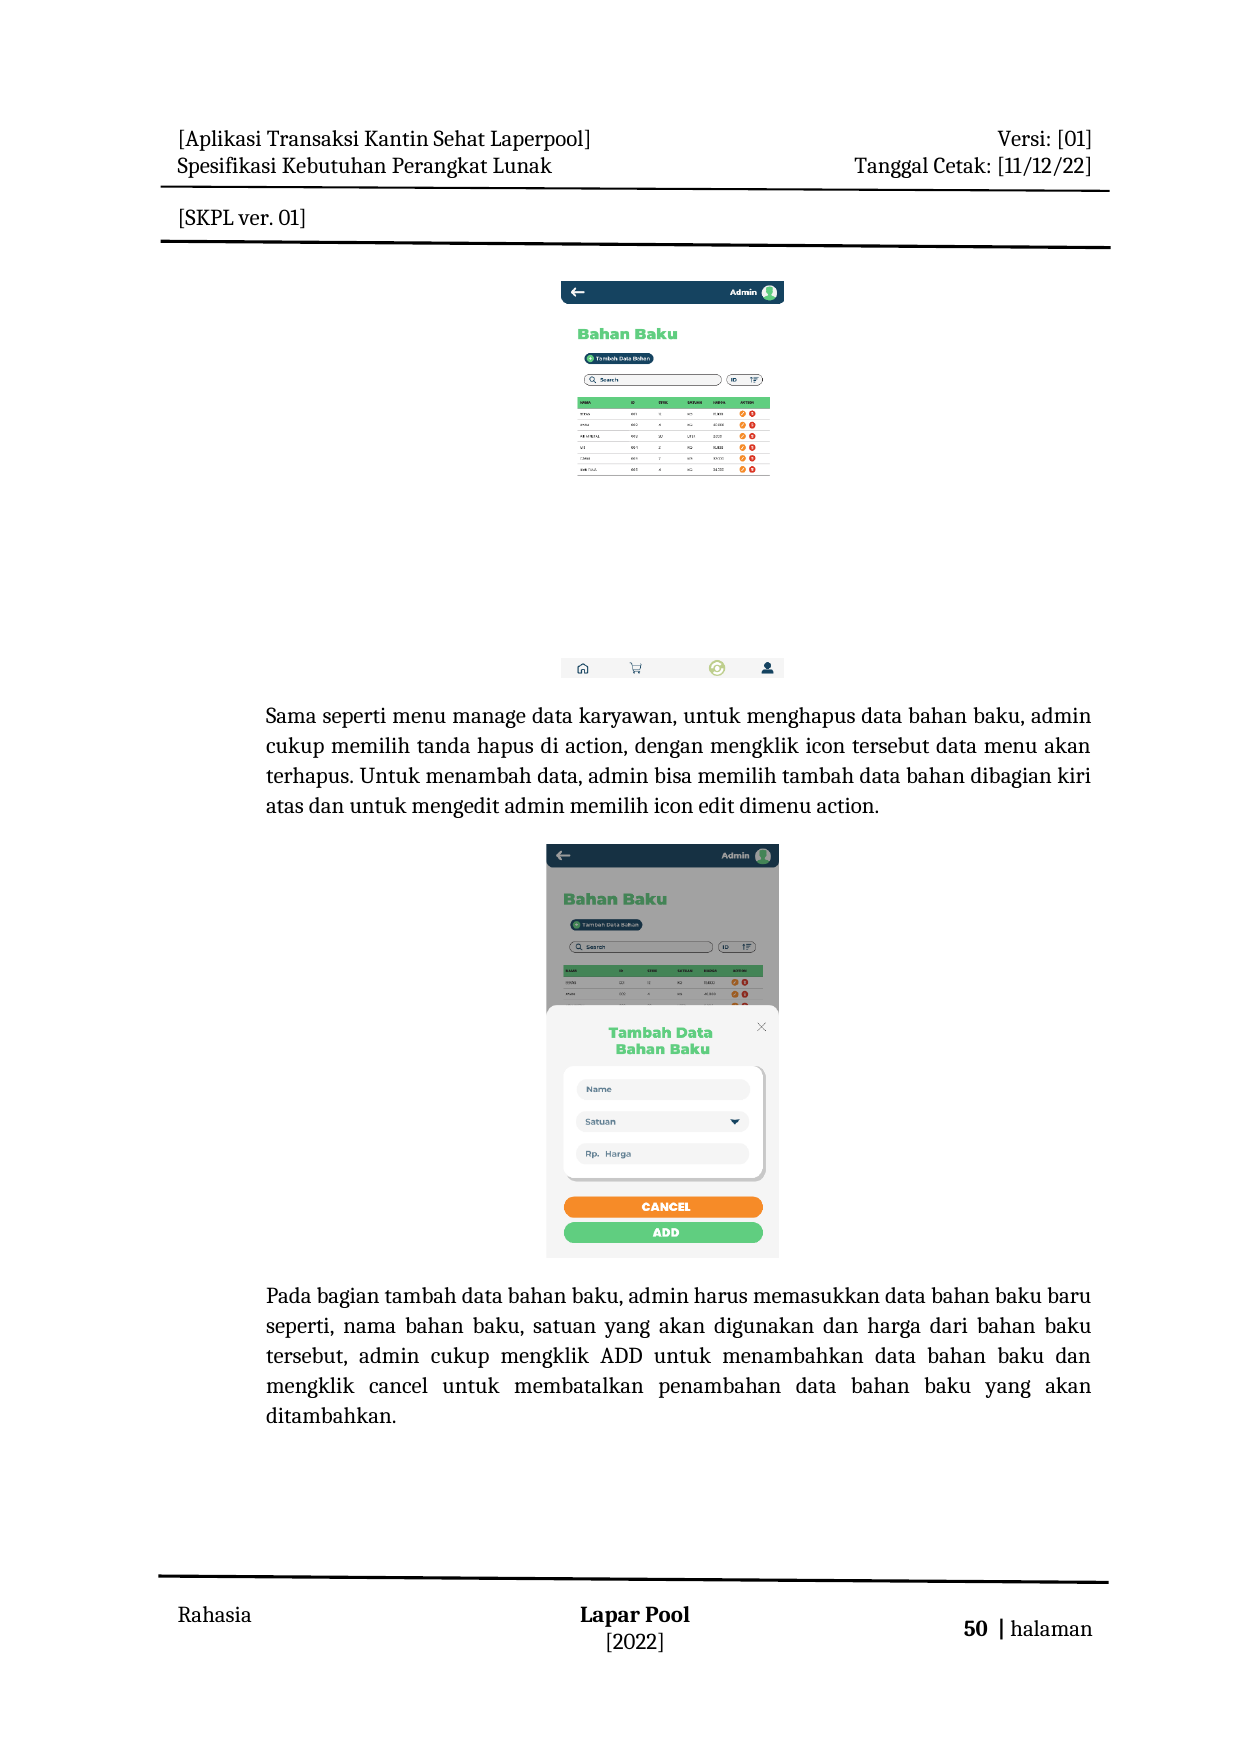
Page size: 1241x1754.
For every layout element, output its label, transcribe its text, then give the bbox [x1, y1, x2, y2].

picture [561, 281, 784, 678]
text Pada bagian tambah data bahan baku, admin harus memasukkan data bahan baku baru seperti, nama bahan baku, satuan yang akan digunakan dan harga dari bahan baku tersebut, admin cukup mengklik ADD untuk menambahkan data bahan baku dan mengklik cancel untuk membatalkan penambahan data bahan baku yang akan ditambahkan. [266, 1282, 1092, 1429]
text Sama seperti menu manage data karyawan, untuk menghapus data bahan baku, admin cukup memilih tanda hapus di action, dengan mengklik icon tersebut data menu akan terhapus. Untuk menambah data, admin bisa memilih tambah data bahan dibagian kiri atas dan untuk mengedit admin memilih icon edit dimenu action. [266, 703, 1092, 819]
picture [546, 844, 779, 1258]
